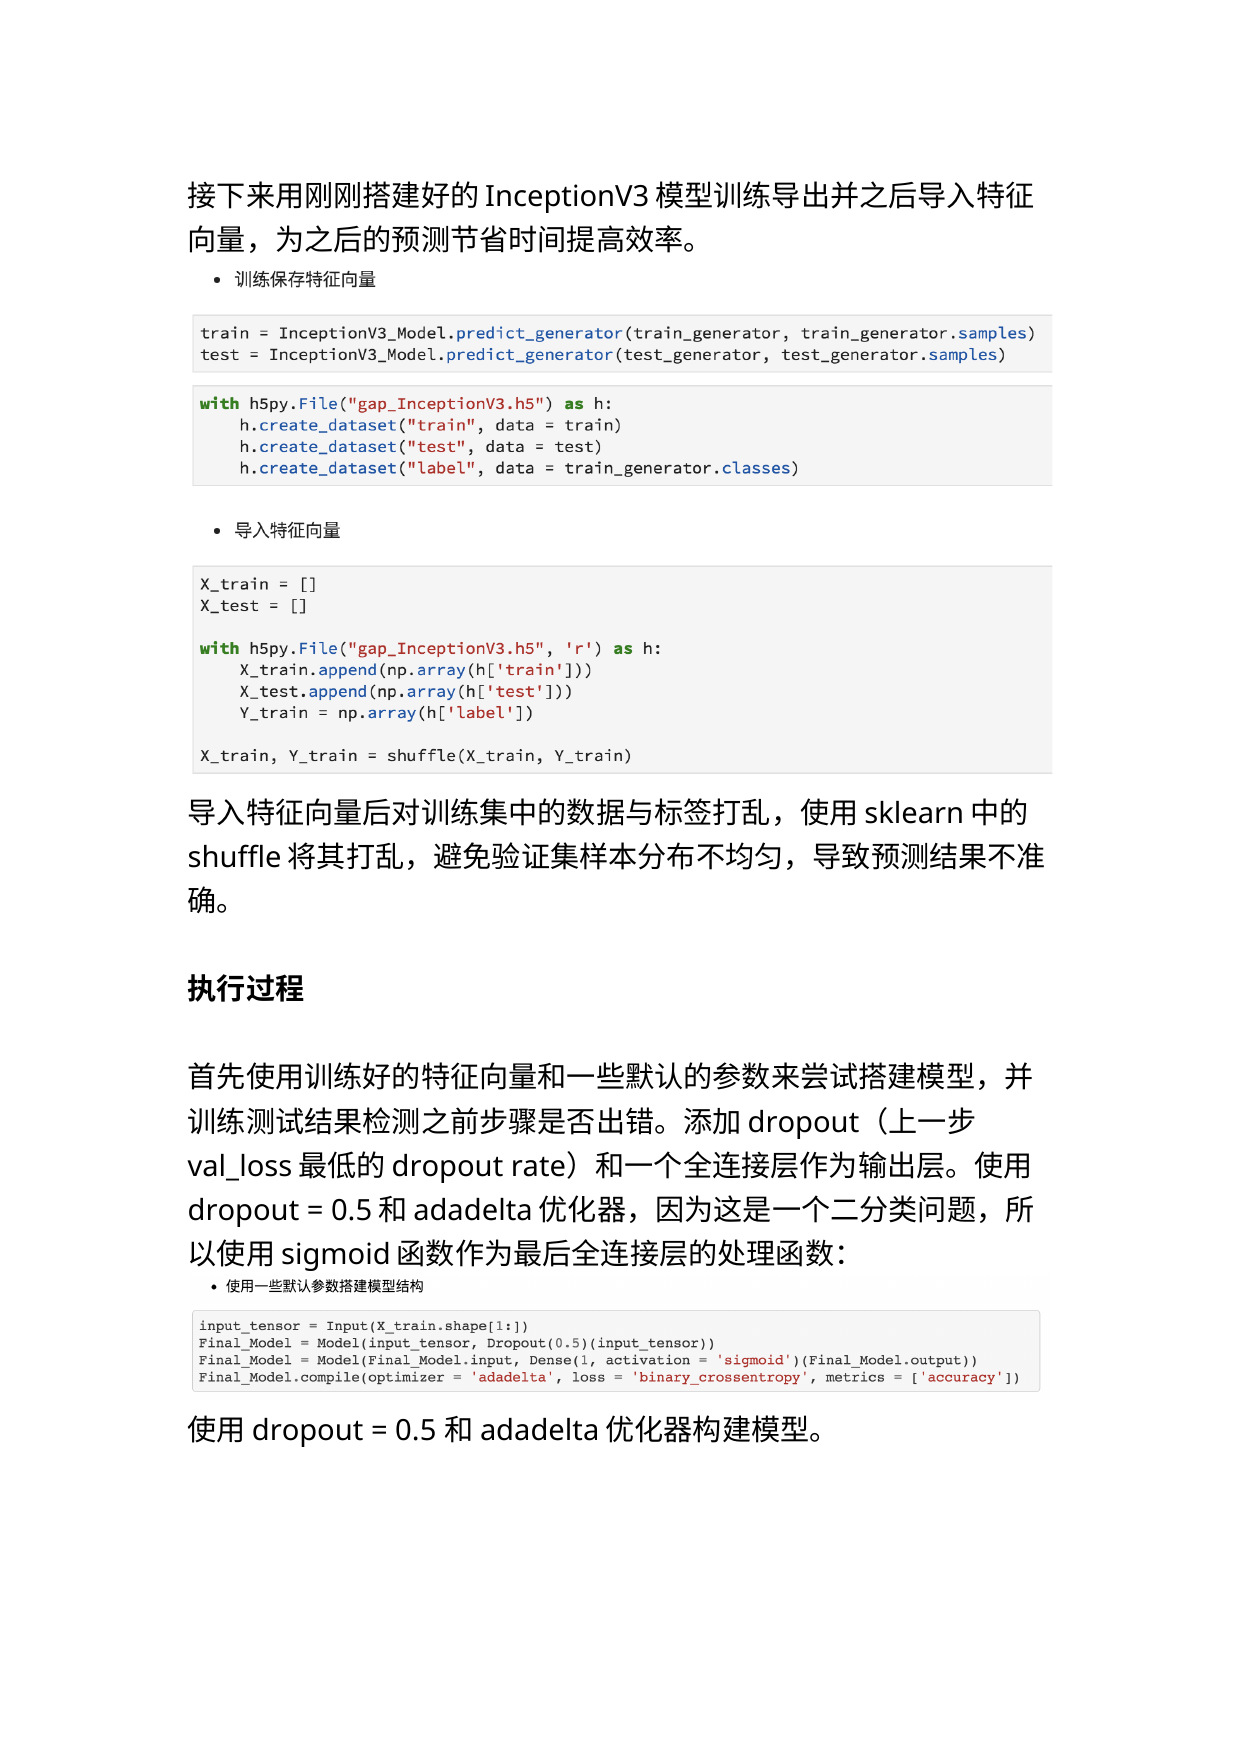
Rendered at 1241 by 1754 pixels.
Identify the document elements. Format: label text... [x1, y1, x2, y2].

text 执行过程 [187, 965, 1053, 1009]
text 使用dropout = 0.5 和 adadelta优化器构建模型。 [187, 1406, 1053, 1450]
picture [187, 260, 1053, 786]
text 接下来用刚刚搭建好的InceptionV3模型训练导出并之后导入特征向量，为之后的预测节省时间提高效率。 [187, 172, 1053, 260]
text 首先使用训练好的特征向量和一些默认的参数来尝试搭建模型，并训练测试结果检测之前步骤是否出错。添加dropout（上一步val_loss最低的dropout rate）和一个全连接层作为输出层。使用dropout = 0.5和adadelta优化器，因为这是一个二分类问题，所以使用sigmoid函数作为最后全连接层的处理函数： [187, 1053, 1053, 1273]
text 导入特征向量后对训练集中的数据与标签打乱，使用sklearn中的shuffle将其打乱，避免验证集样本分布不均匀，导致预测结果不准确。 [187, 789, 1053, 921]
picture [187, 1273, 1053, 1400]
